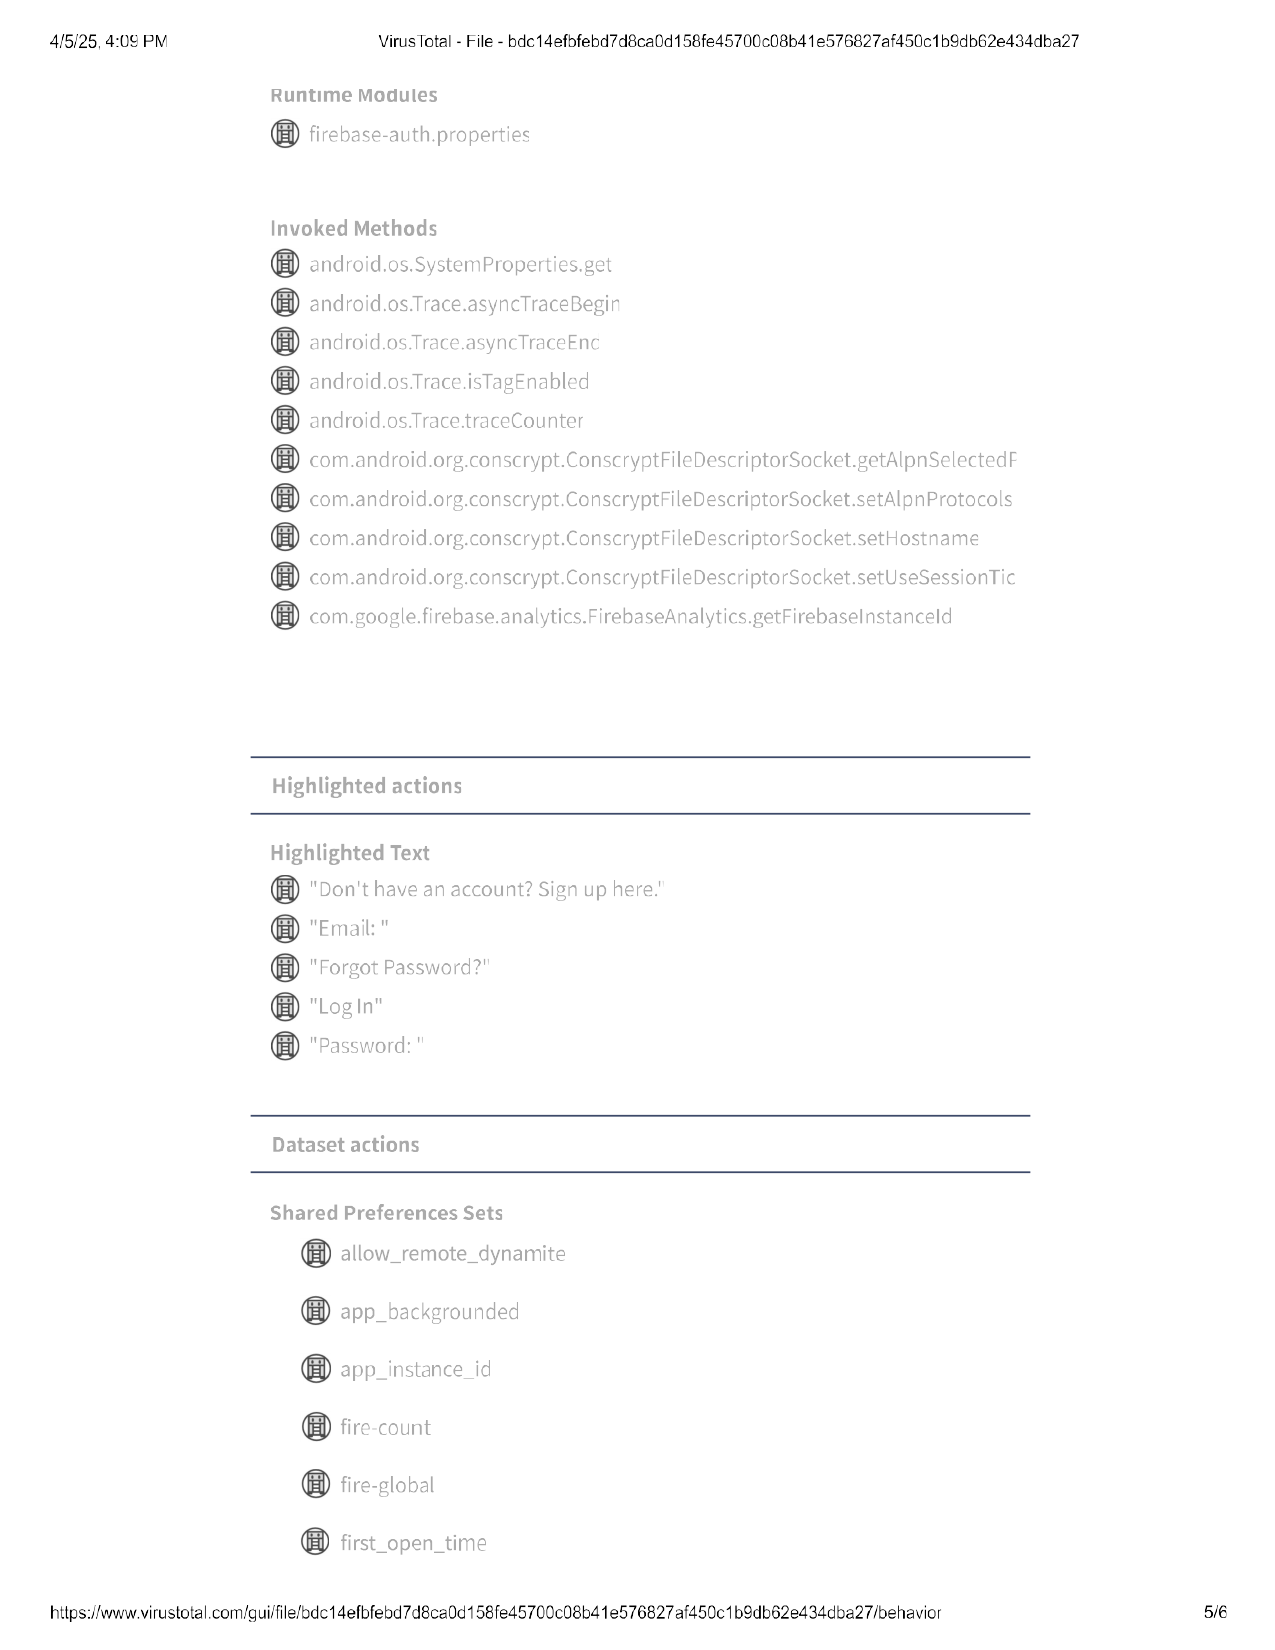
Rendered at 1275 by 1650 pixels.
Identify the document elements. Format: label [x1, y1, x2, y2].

picture [271, 118, 300, 149]
picture [271, 843, 430, 865]
picture [310, 294, 620, 316]
picture [271, 404, 300, 435]
picture [310, 372, 588, 394]
picture [467, 35, 493, 47]
picture [353, 1360, 391, 1381]
picture [271, 365, 300, 396]
picture [300, 1411, 332, 1442]
picture [271, 89, 437, 102]
picture [310, 1036, 423, 1053]
picture [310, 958, 489, 979]
picture [50, 34, 100, 50]
picture [412, 1420, 431, 1435]
picture [432, 1360, 490, 1379]
picture [270, 1204, 503, 1220]
picture [310, 490, 1012, 511]
picture [51, 1605, 942, 1622]
picture [271, 483, 300, 513]
picture [299, 1295, 331, 1326]
picture [310, 568, 1015, 589]
picture [299, 1527, 329, 1556]
picture [310, 411, 583, 428]
picture [525, 1249, 541, 1261]
picture [273, 1135, 419, 1152]
picture [320, 919, 364, 936]
picture [354, 1476, 428, 1497]
picture [310, 529, 979, 550]
picture [310, 255, 612, 276]
picture [271, 875, 300, 905]
picture [271, 219, 437, 236]
picture [271, 912, 300, 944]
picture [144, 35, 167, 47]
picture [271, 444, 300, 474]
picture [310, 333, 599, 354]
picture [273, 776, 462, 798]
picture [354, 1423, 409, 1435]
picture [271, 561, 300, 592]
picture [271, 1030, 300, 1061]
picture [320, 998, 352, 1019]
picture [310, 607, 951, 628]
picture [376, 1302, 518, 1324]
picture [459, 1538, 486, 1551]
picture [300, 1469, 331, 1499]
picture [106, 35, 138, 47]
picture [498, 34, 1079, 47]
picture [299, 1238, 332, 1269]
picture [271, 991, 300, 1022]
picture [271, 287, 300, 318]
picture [310, 880, 664, 901]
picture [394, 1362, 430, 1377]
picture [271, 522, 300, 552]
picture [1204, 1605, 1227, 1618]
picture [271, 248, 300, 279]
picture [271, 600, 300, 631]
picture [271, 951, 300, 983]
picture [310, 451, 1017, 472]
picture [309, 125, 529, 146]
picture [271, 326, 300, 357]
picture [543, 1245, 565, 1261]
picture [299, 1353, 332, 1384]
picture [378, 35, 461, 47]
